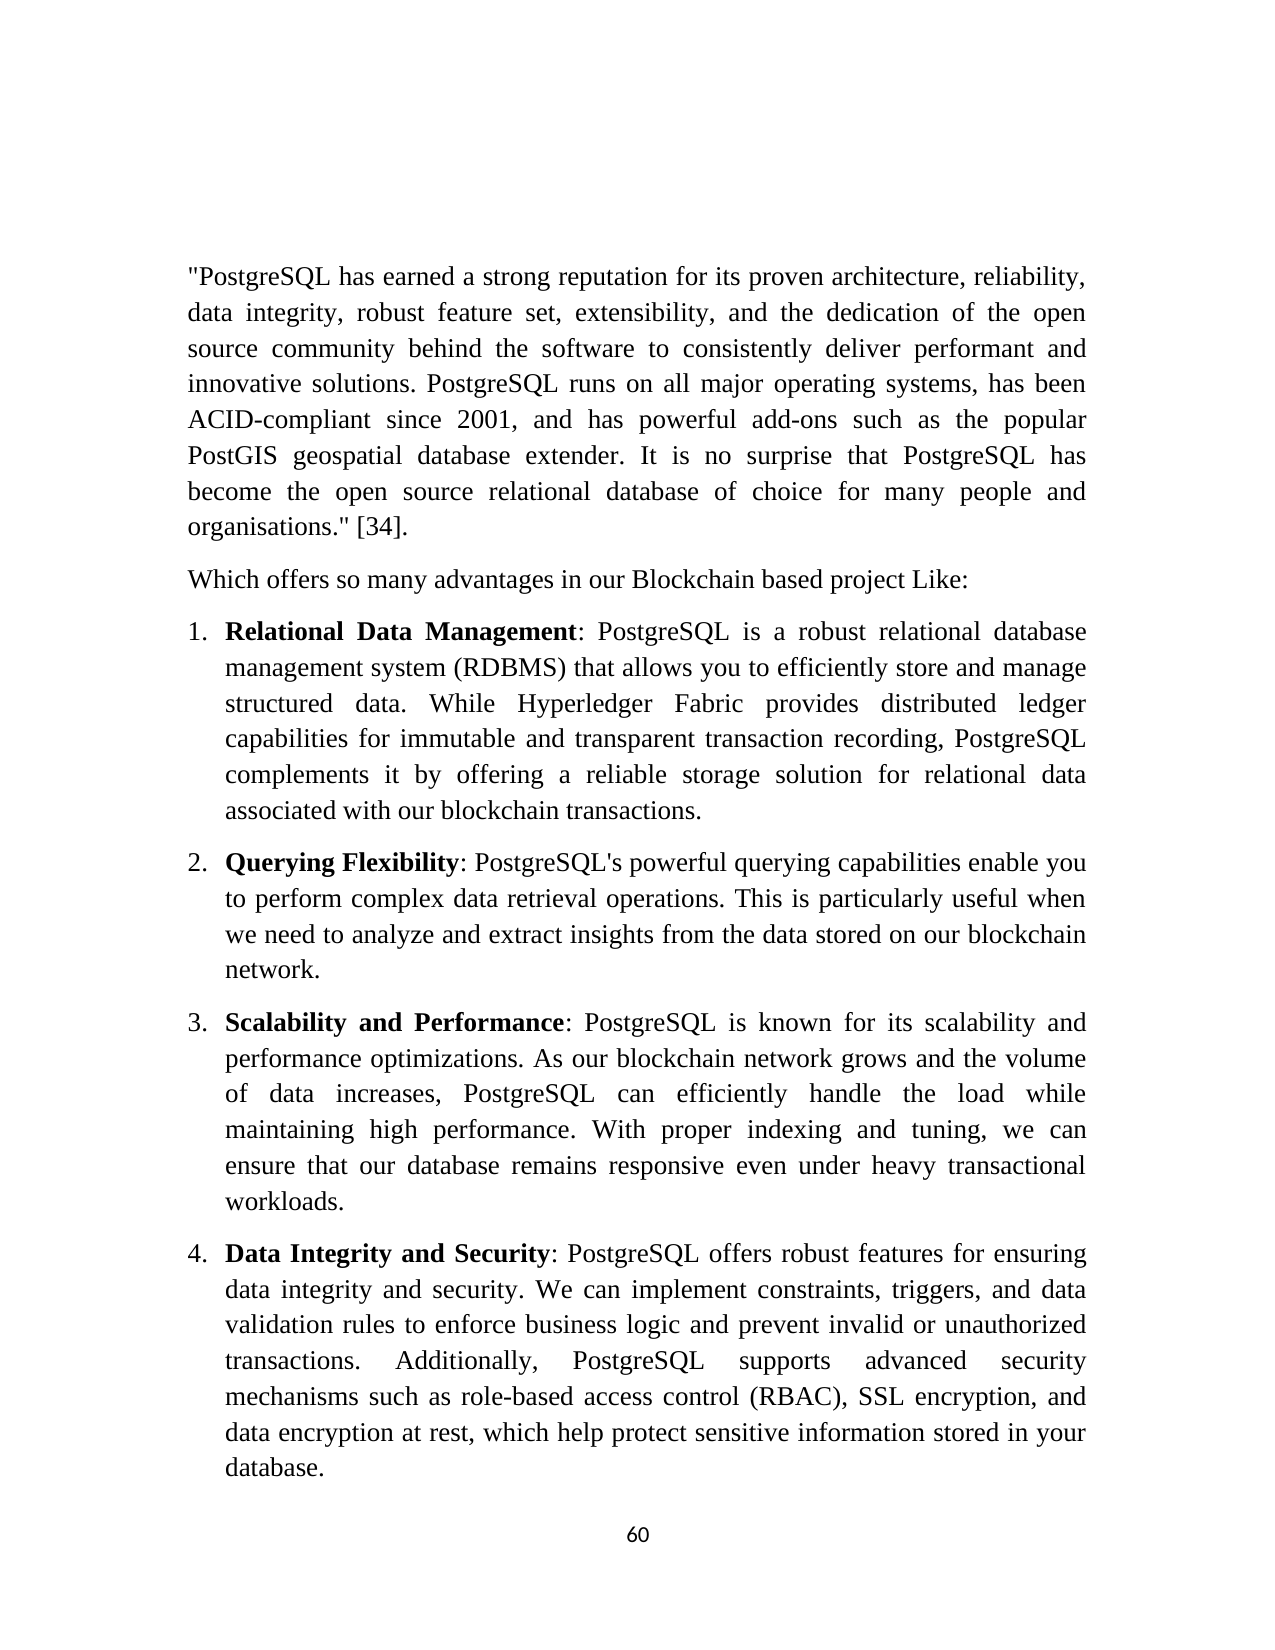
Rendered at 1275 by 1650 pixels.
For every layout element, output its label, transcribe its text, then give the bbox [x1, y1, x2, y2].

list Querying Flexibility: PostgreSQL's powerful querying capabilities enable you to perform complex data retrieval operations. This is particularly useful when we need to analyze and extract insights from the data stored on our blockchain network. [187, 846, 1087, 985]
text Which offers so many advantages in our Blockchain based project Like: [187, 563, 1087, 594]
list Relational Data Management: PostgreSQL is a robust relational database management system (RDBMS) that allows you to efficiently store and manage structured data. While Hyperledger Fabric provides distributed ledger capabilities for immutable and transparent transaction recording, PostgreSQL complements it by offering a reliable storage solution for relational data associated with our blockchain transactions. [187, 615, 1087, 825]
list Data Integrity and Security: PostgreSQL offers robust features for ensuring data integrity and security. We can implement constraints, triggers, and data validation rules to enforce business logic and prevent invalid or unauthorized transactions. Additionally, PostgreSQL supports advanced security mechanisms such as role-based access control (RBAC), SSL encryption, and data encryption at rest, which help protect sensitive information stored in your database. [187, 1237, 1087, 1482]
text "PostgreSQL has earned a strong reputation for its proven architecture, reliability, data integrity, robust feature set, extensibility, and the dedication of the open source community behind the software to consistently deliver performant and innovative solutions. PostgreSQL runs on all major operating systems, has been ACID-compliant since 2001, and has powerful add-ons such as the popular PostGIS geospatial database extender. It is no surprise that PostgreSQL has become the open source relational database of choice for many people and organisations." [34]. [187, 260, 1087, 542]
list Scalability and Performance: PostgreSQL is known for its scalability and performance optimizations. As our blockchain network grows and the volume of data increases, PostgreSQL can efficiently handle the load while maintaining high performance. With proper indexing and tuning, we can ensure that our database remains responsive even under heavy transactional workloads. [187, 1006, 1087, 1216]
